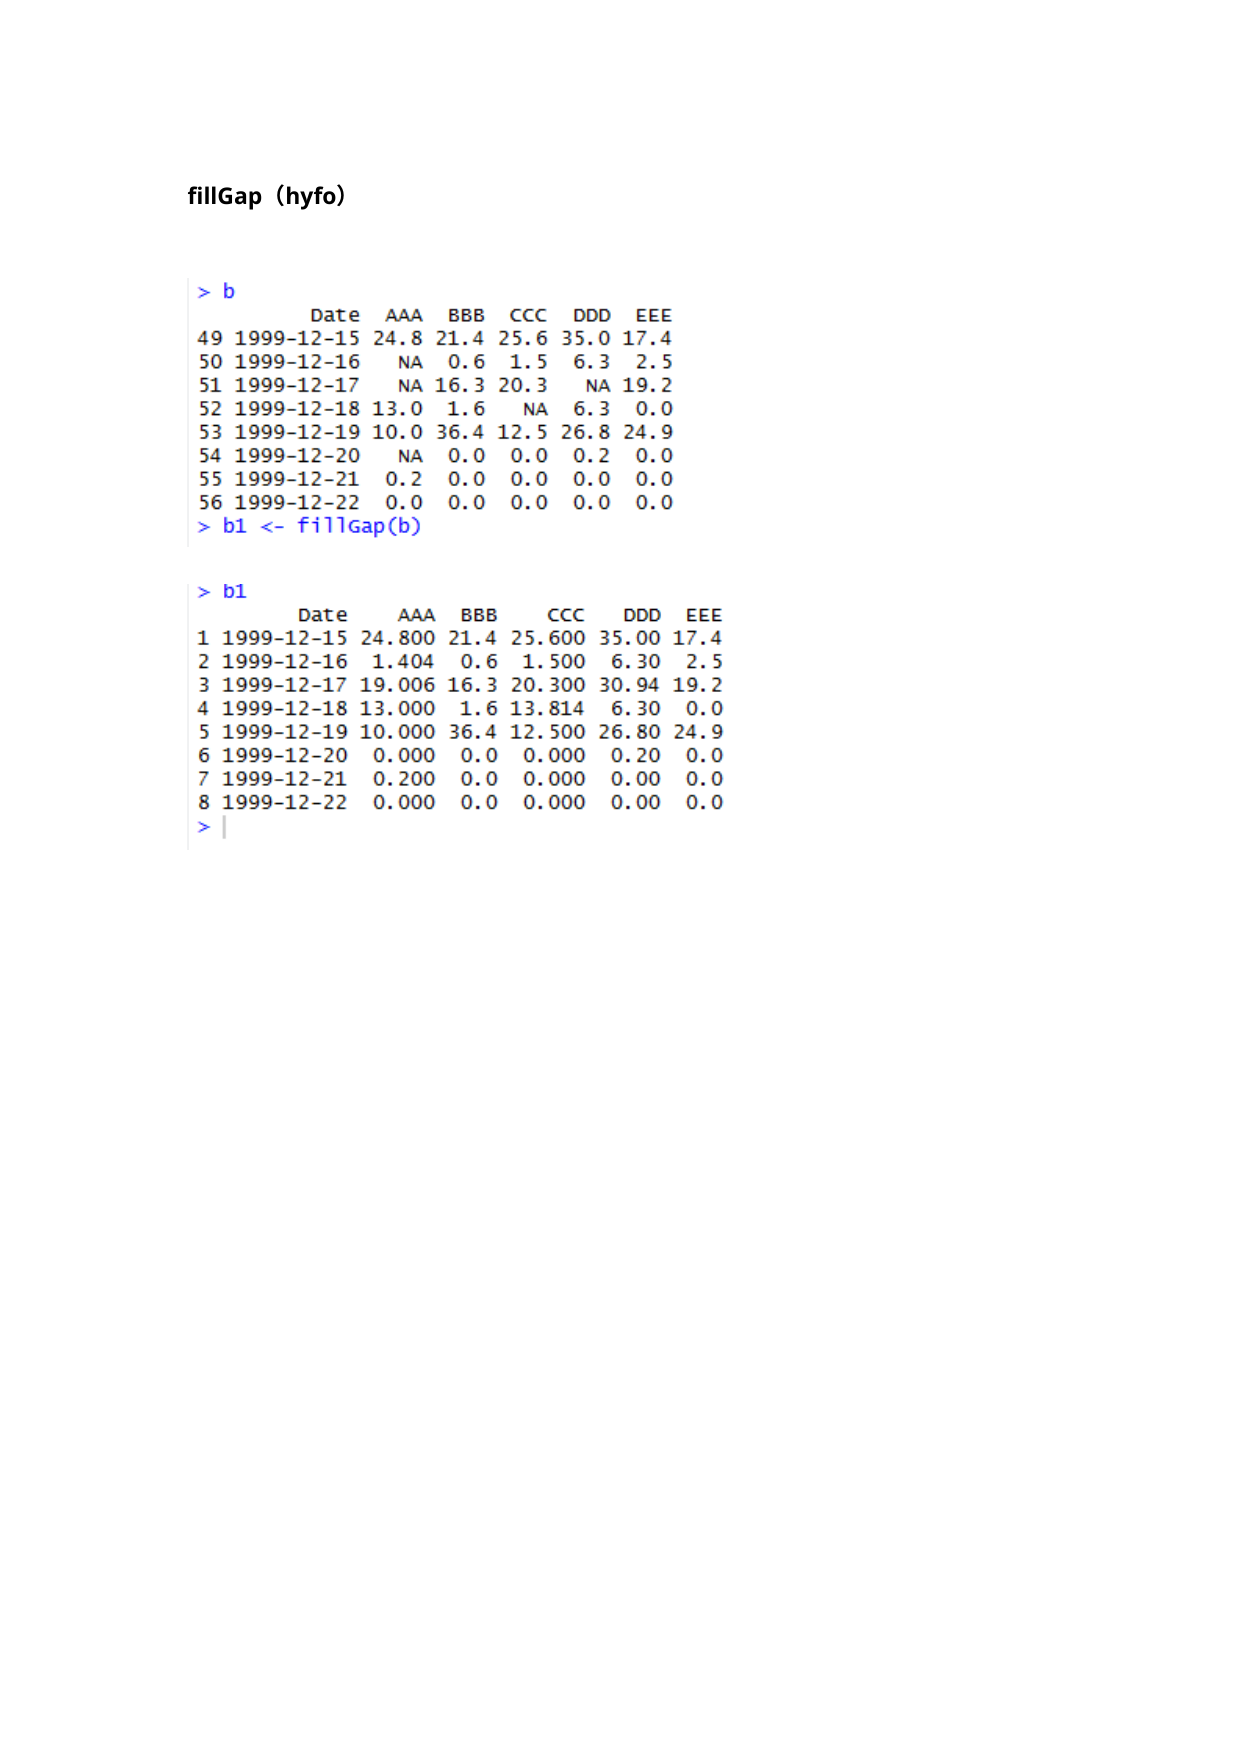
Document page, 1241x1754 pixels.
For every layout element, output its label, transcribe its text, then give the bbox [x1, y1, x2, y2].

subtitle fillGap（hyfo） [187, 162, 1053, 227]
picture [187, 278, 786, 547]
picture [187, 584, 830, 850]
